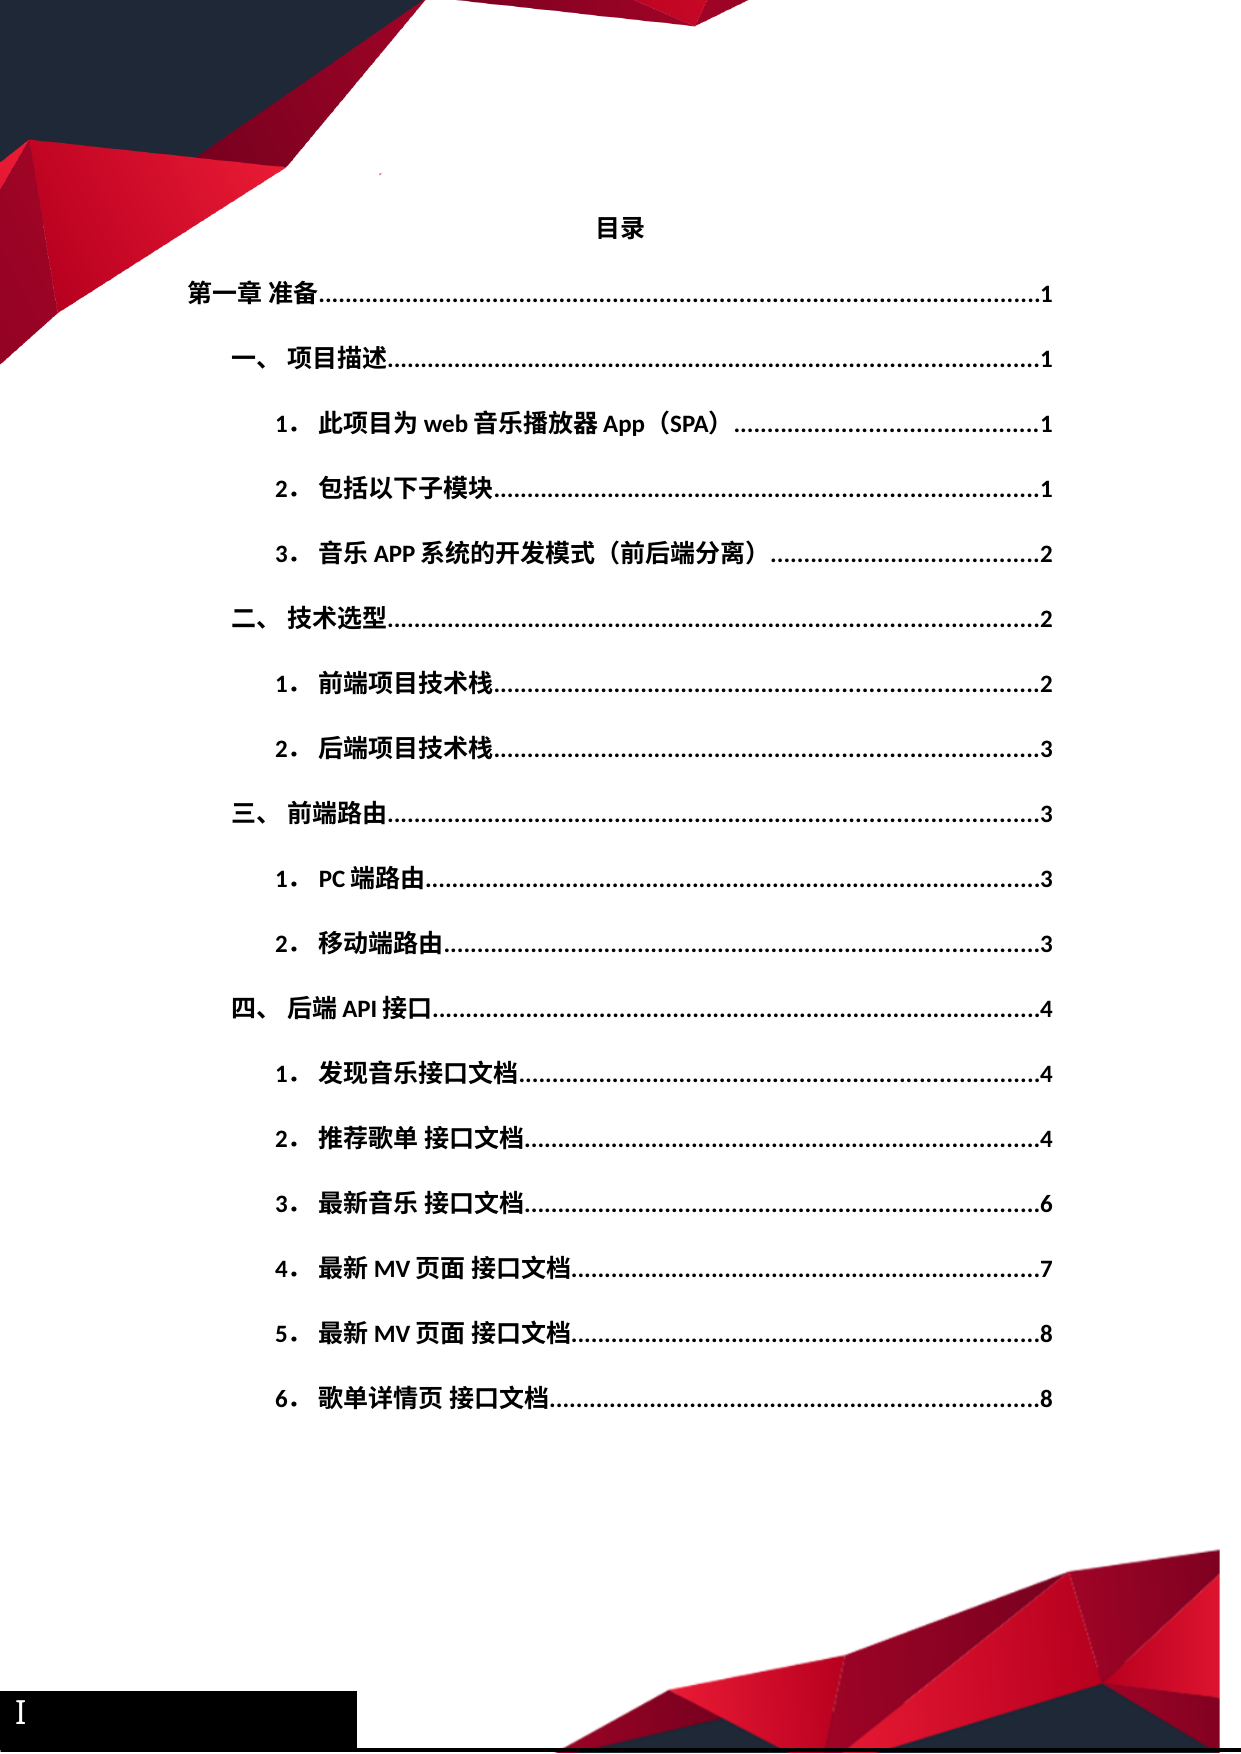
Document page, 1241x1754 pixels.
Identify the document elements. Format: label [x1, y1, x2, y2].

picture [0, 1488, 1241, 1753]
picture [0, 0, 777, 387]
